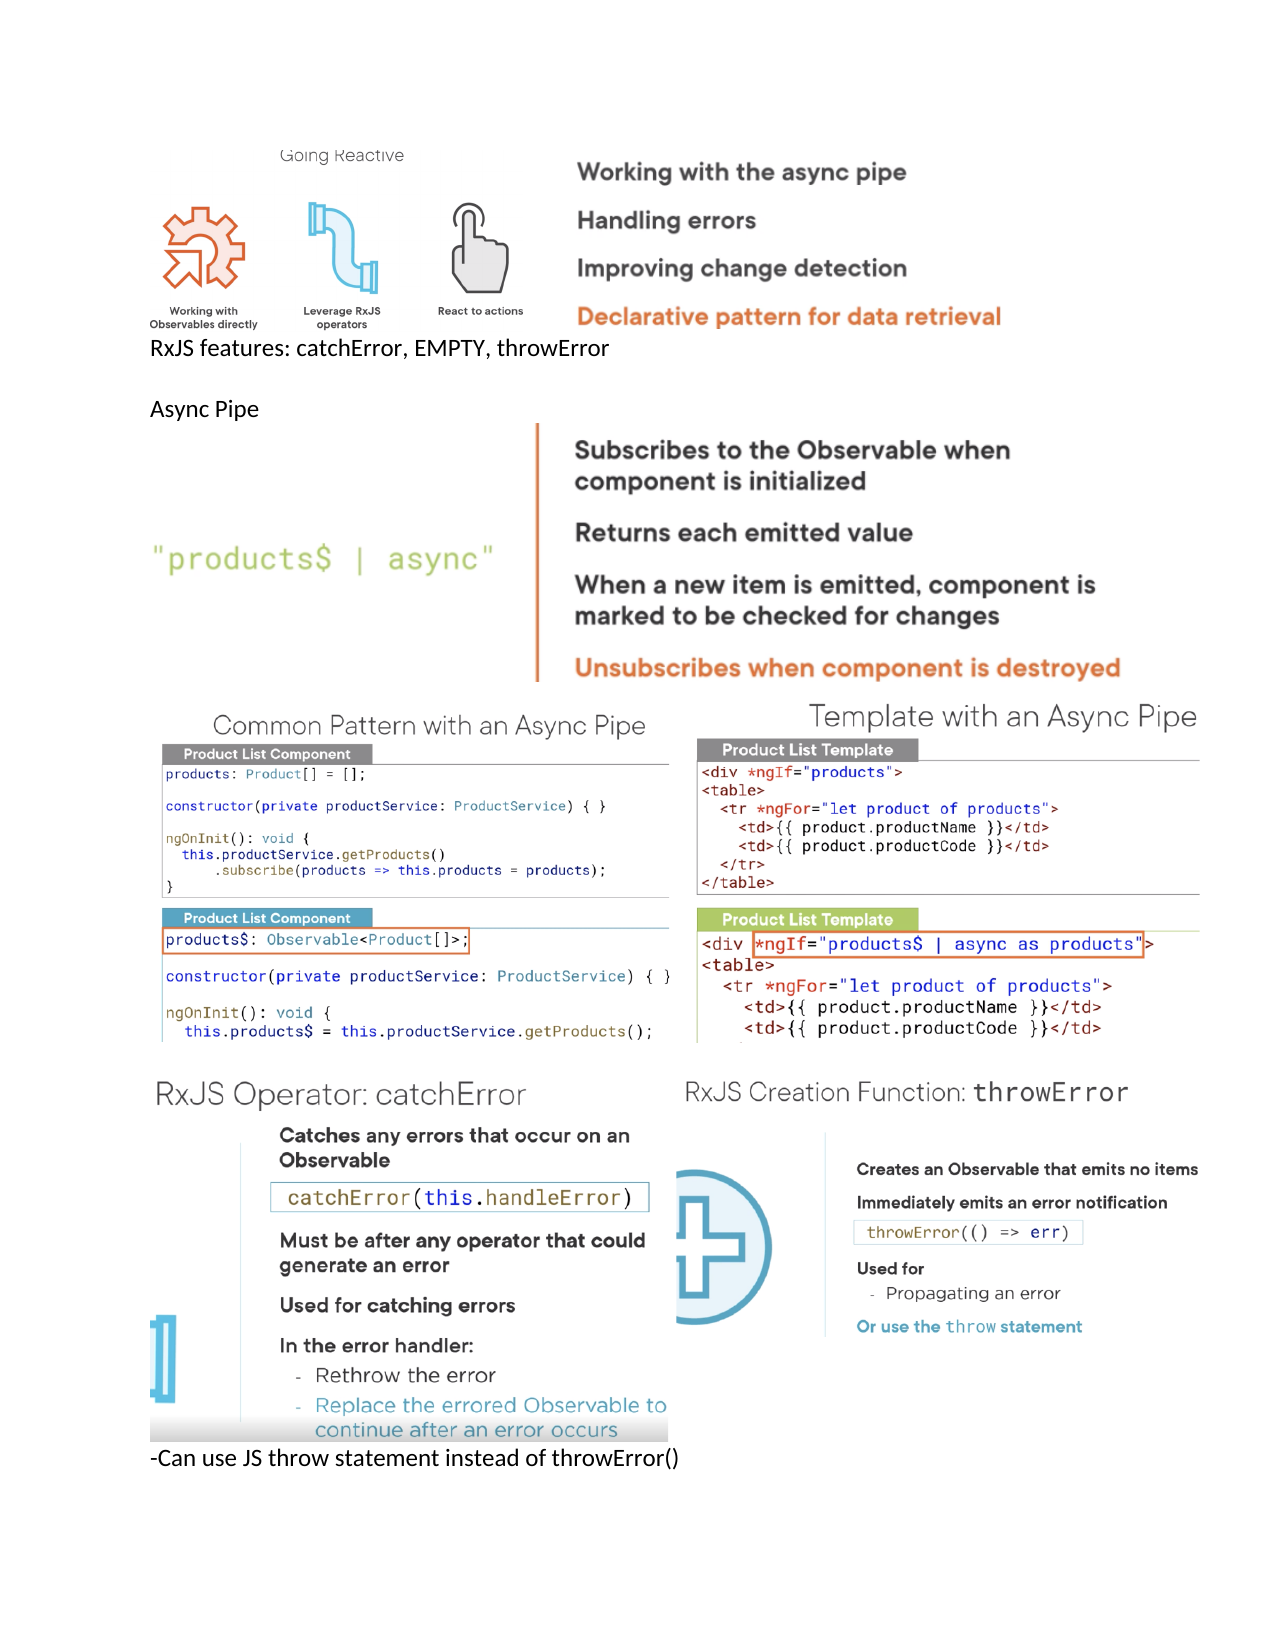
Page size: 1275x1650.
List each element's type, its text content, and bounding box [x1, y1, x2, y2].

picture [687, 698, 1200, 1043]
picture [150, 150, 523, 332]
text RxJS features: catchError, EMPTY, throwError [150, 332, 1125, 363]
picture [150, 1072, 669, 1442]
picture [150, 712, 670, 1042]
text -Can use JS throw statement instead of throwError() [150, 1442, 1125, 1472]
picture [676, 1072, 1200, 1337]
text Async Pipe [150, 393, 1125, 423]
picture [150, 423, 1125, 682]
picture [569, 150, 1002, 329]
